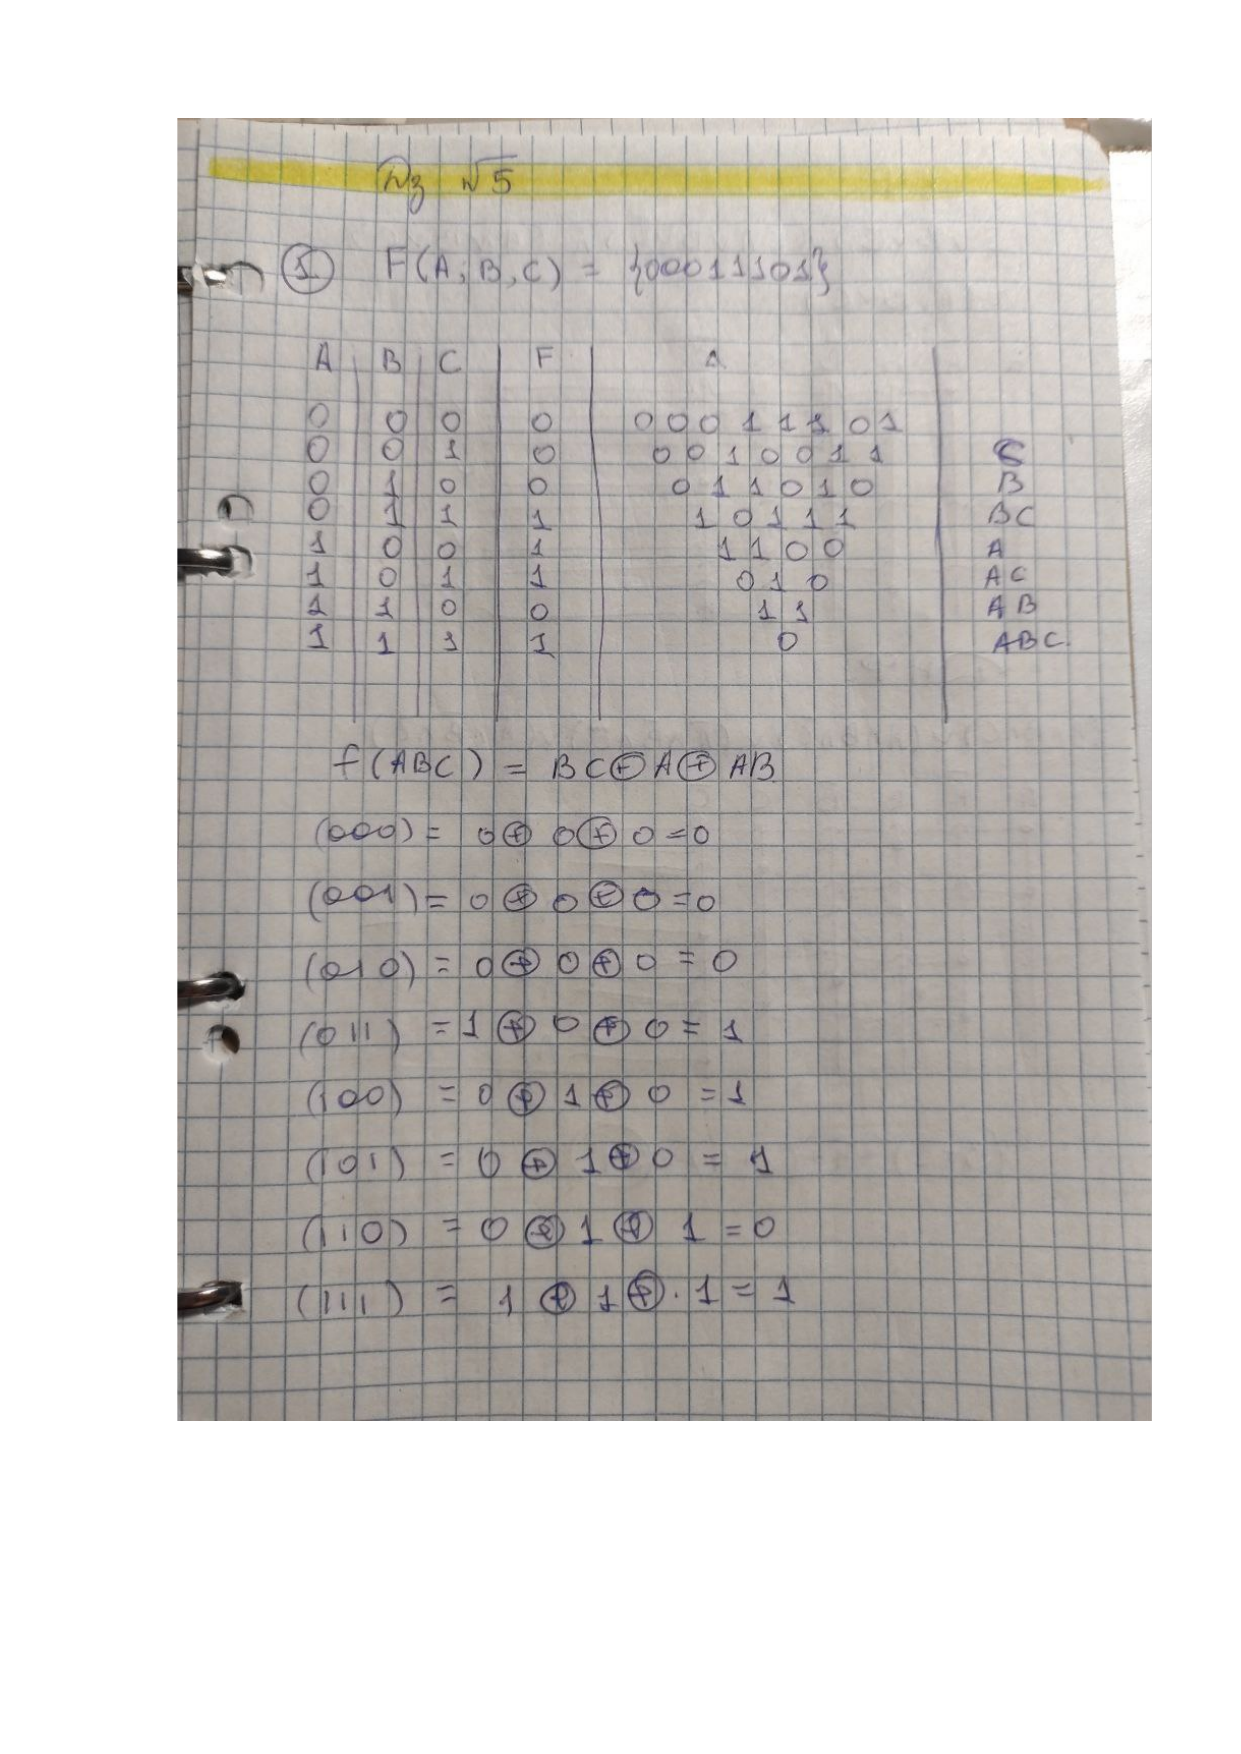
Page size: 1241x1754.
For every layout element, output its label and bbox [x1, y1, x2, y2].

picture [177, 118, 1152, 1421]
